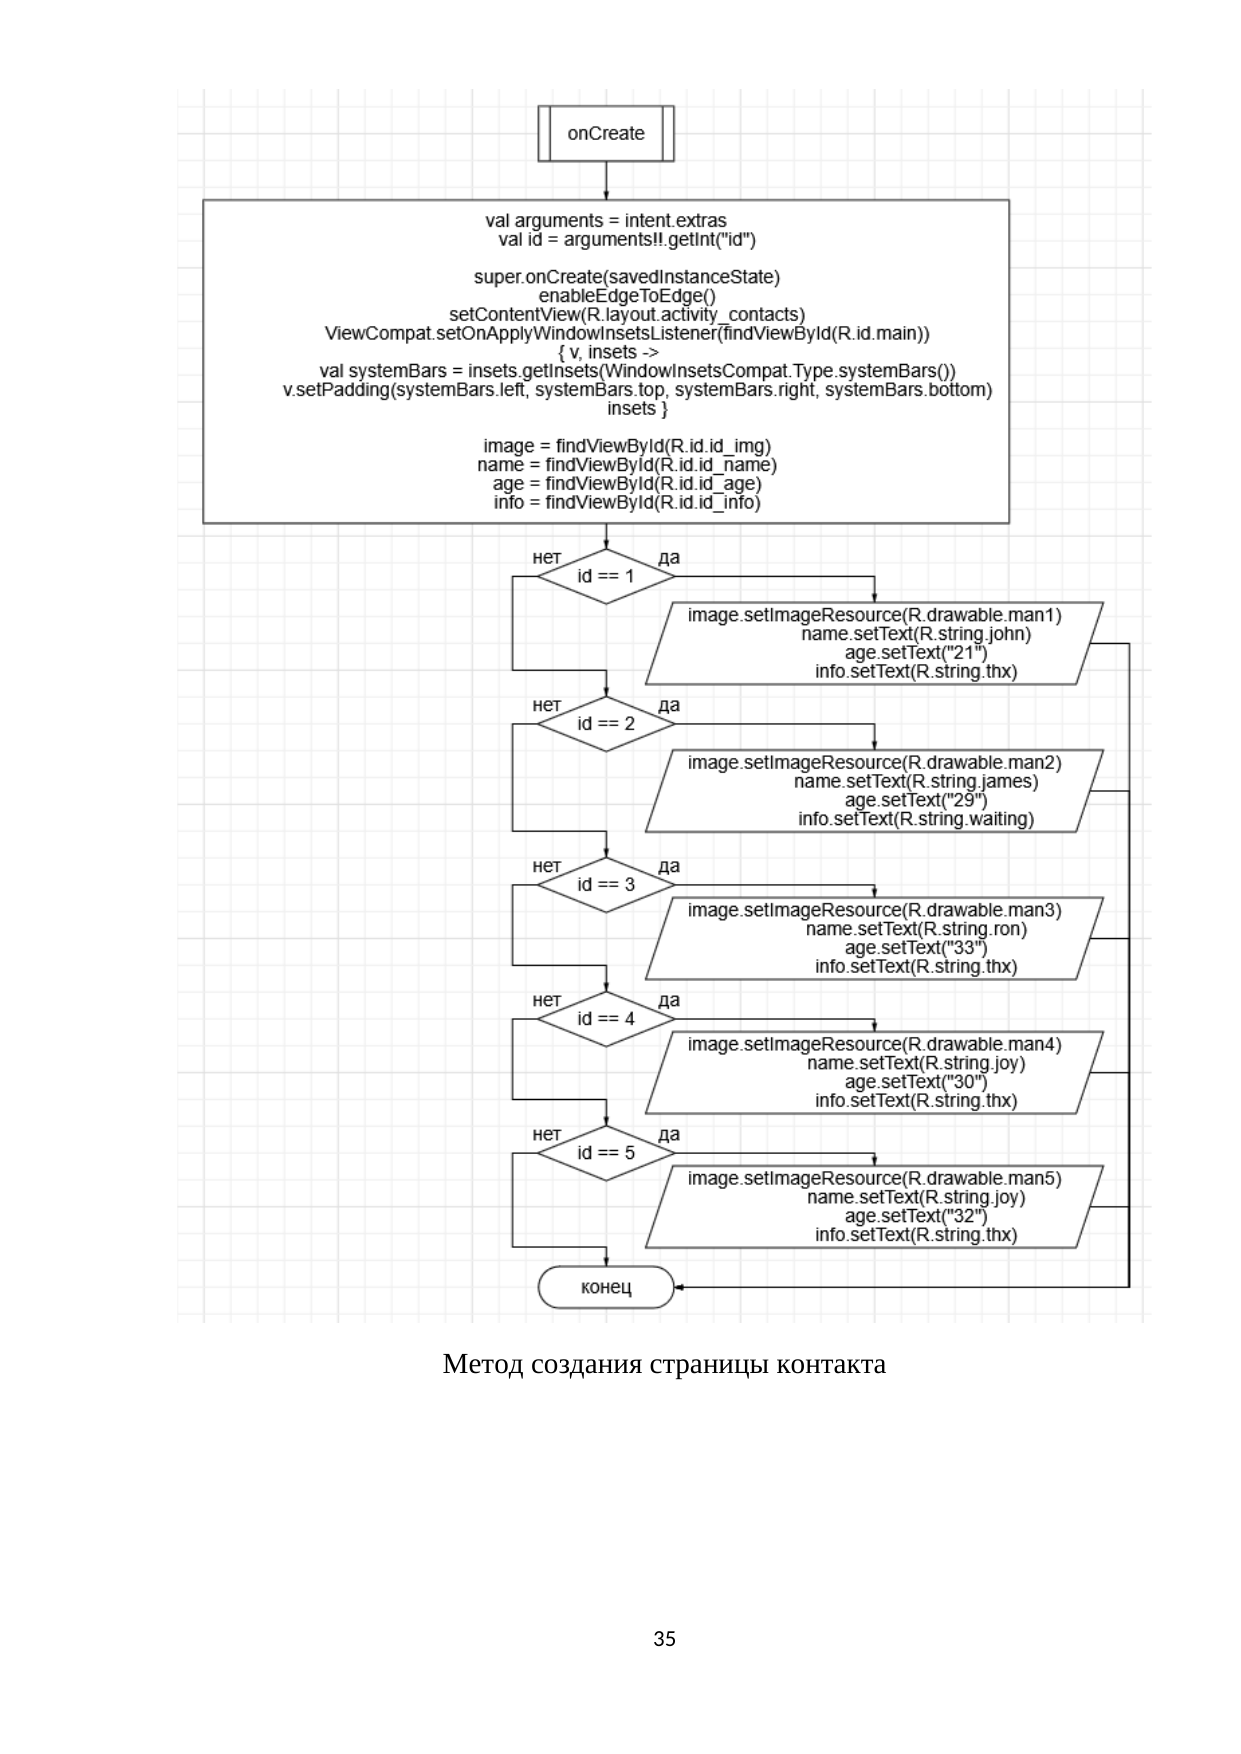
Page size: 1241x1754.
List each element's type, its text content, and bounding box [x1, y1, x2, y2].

text Метод создания страницы контакта [177, 1346, 1152, 1380]
picture [177, 89, 1152, 1323]
